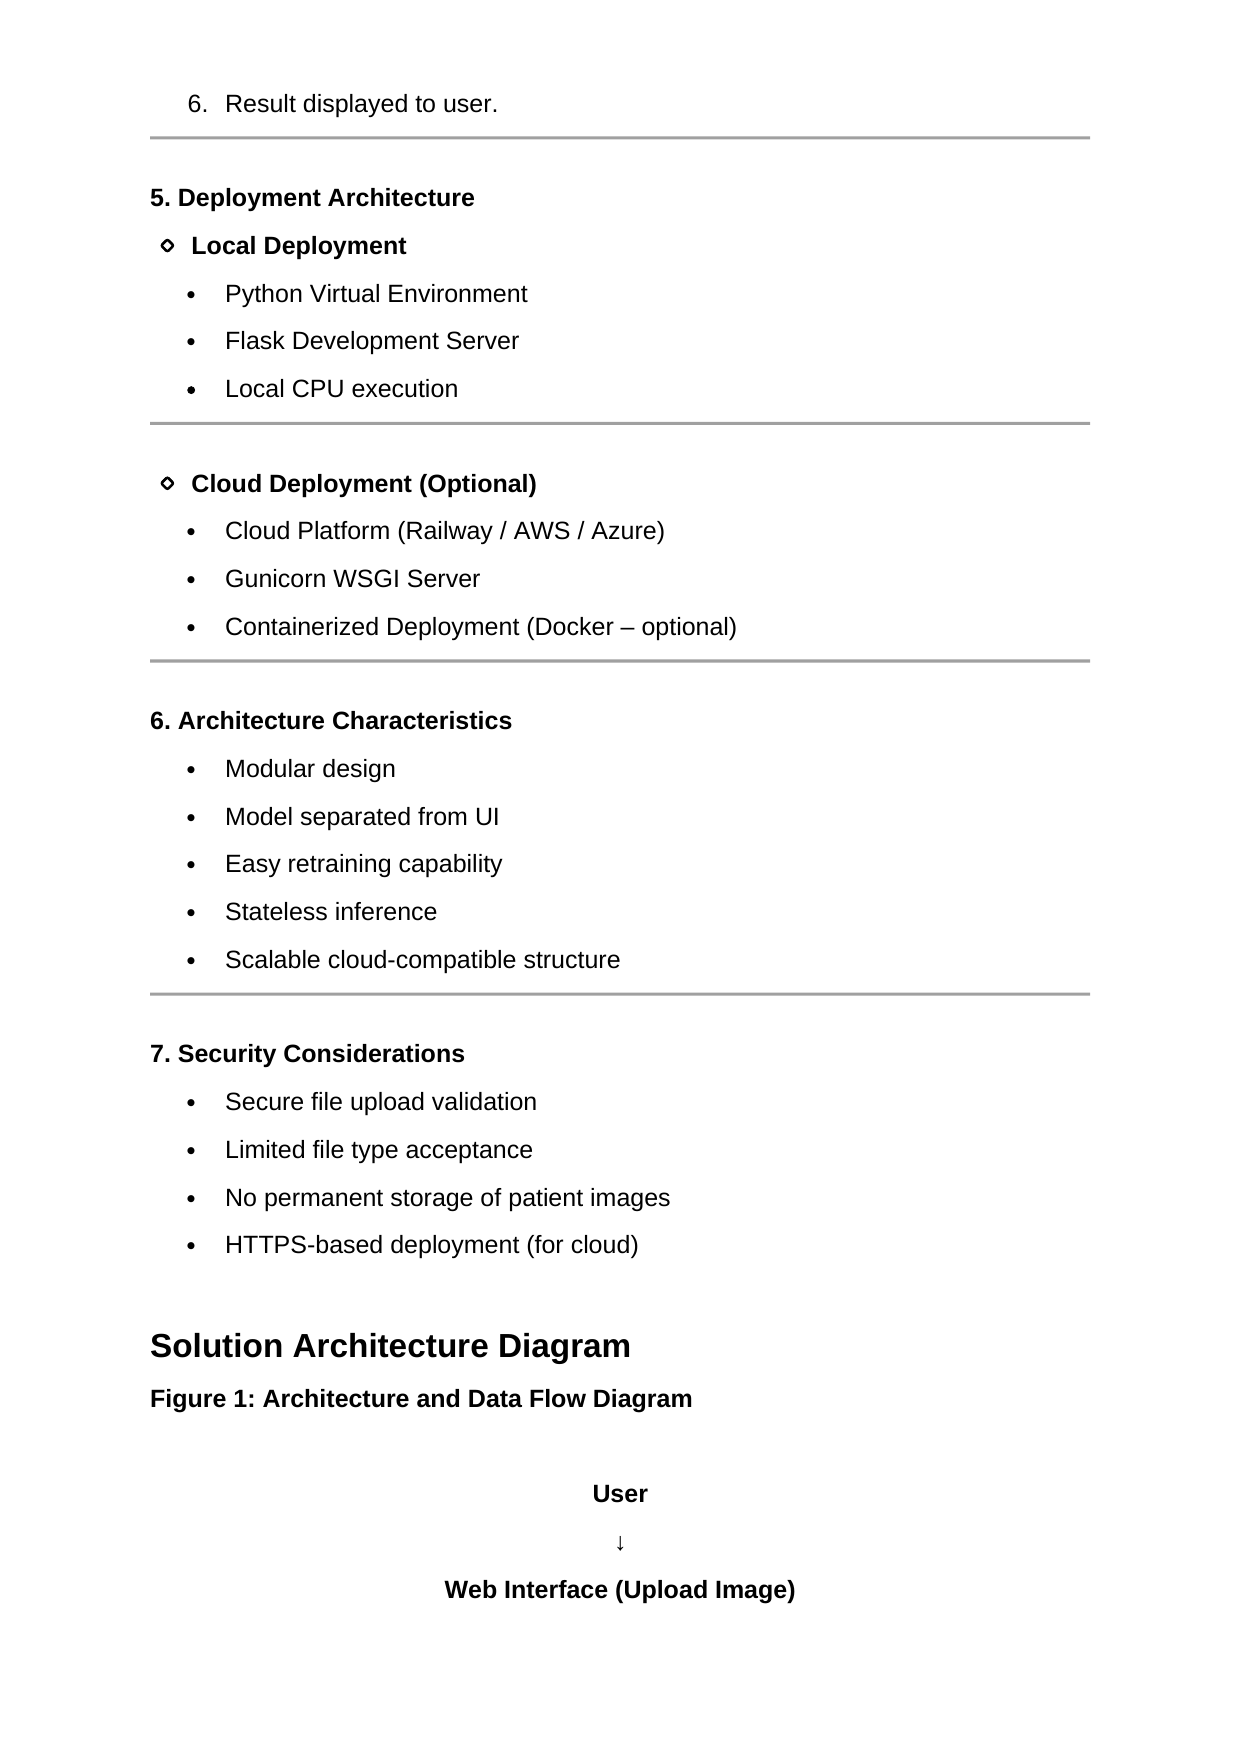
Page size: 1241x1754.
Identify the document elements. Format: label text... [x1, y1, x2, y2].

list Stateless inference [187, 897, 1090, 926]
list Cloud Platform (Railway / AWS / Azure) [187, 516, 1090, 545]
list Secure file upload validation [187, 1087, 1090, 1116]
list Containerized Deployment (Docker – optional) [187, 612, 1090, 641]
list Model separated from UI [187, 802, 1090, 831]
list Easy retraining capability [187, 849, 1090, 878]
text Web Interface (Upload Image) [150, 1575, 1090, 1603]
list Modular design [187, 754, 1090, 783]
text Solution Architecture Diagram [150, 1326, 1090, 1364]
list Local CPU execution [187, 374, 1090, 403]
text 🔹 Cloud Deployment (Optional) [150, 469, 1090, 497]
text 5. Deployment Architecture [150, 183, 1090, 212]
text 7. Security Considerations [150, 1039, 1090, 1068]
list Gunicorn WSGI Server [187, 564, 1090, 593]
text ↓ [150, 1527, 1090, 1556]
list Python Virtual Environment [187, 279, 1090, 307]
list Flask Development Server [187, 326, 1090, 355]
text User [150, 1479, 1090, 1508]
list Limited file type acceptance [187, 1135, 1090, 1164]
list No permanent storage of patient images [187, 1183, 1090, 1211]
list Scalable cloud-compatible structure [187, 945, 1090, 974]
list HTTPS-based deployment (for cloud) [187, 1230, 1090, 1259]
list Result displayed to user. [187, 89, 1090, 117]
text Figure 1: Architecture and Data Flow Diagram [150, 1384, 1090, 1413]
text 6. Architecture Characteristics [150, 706, 1090, 735]
text 🔹 Local Deployment [150, 231, 1090, 260]
